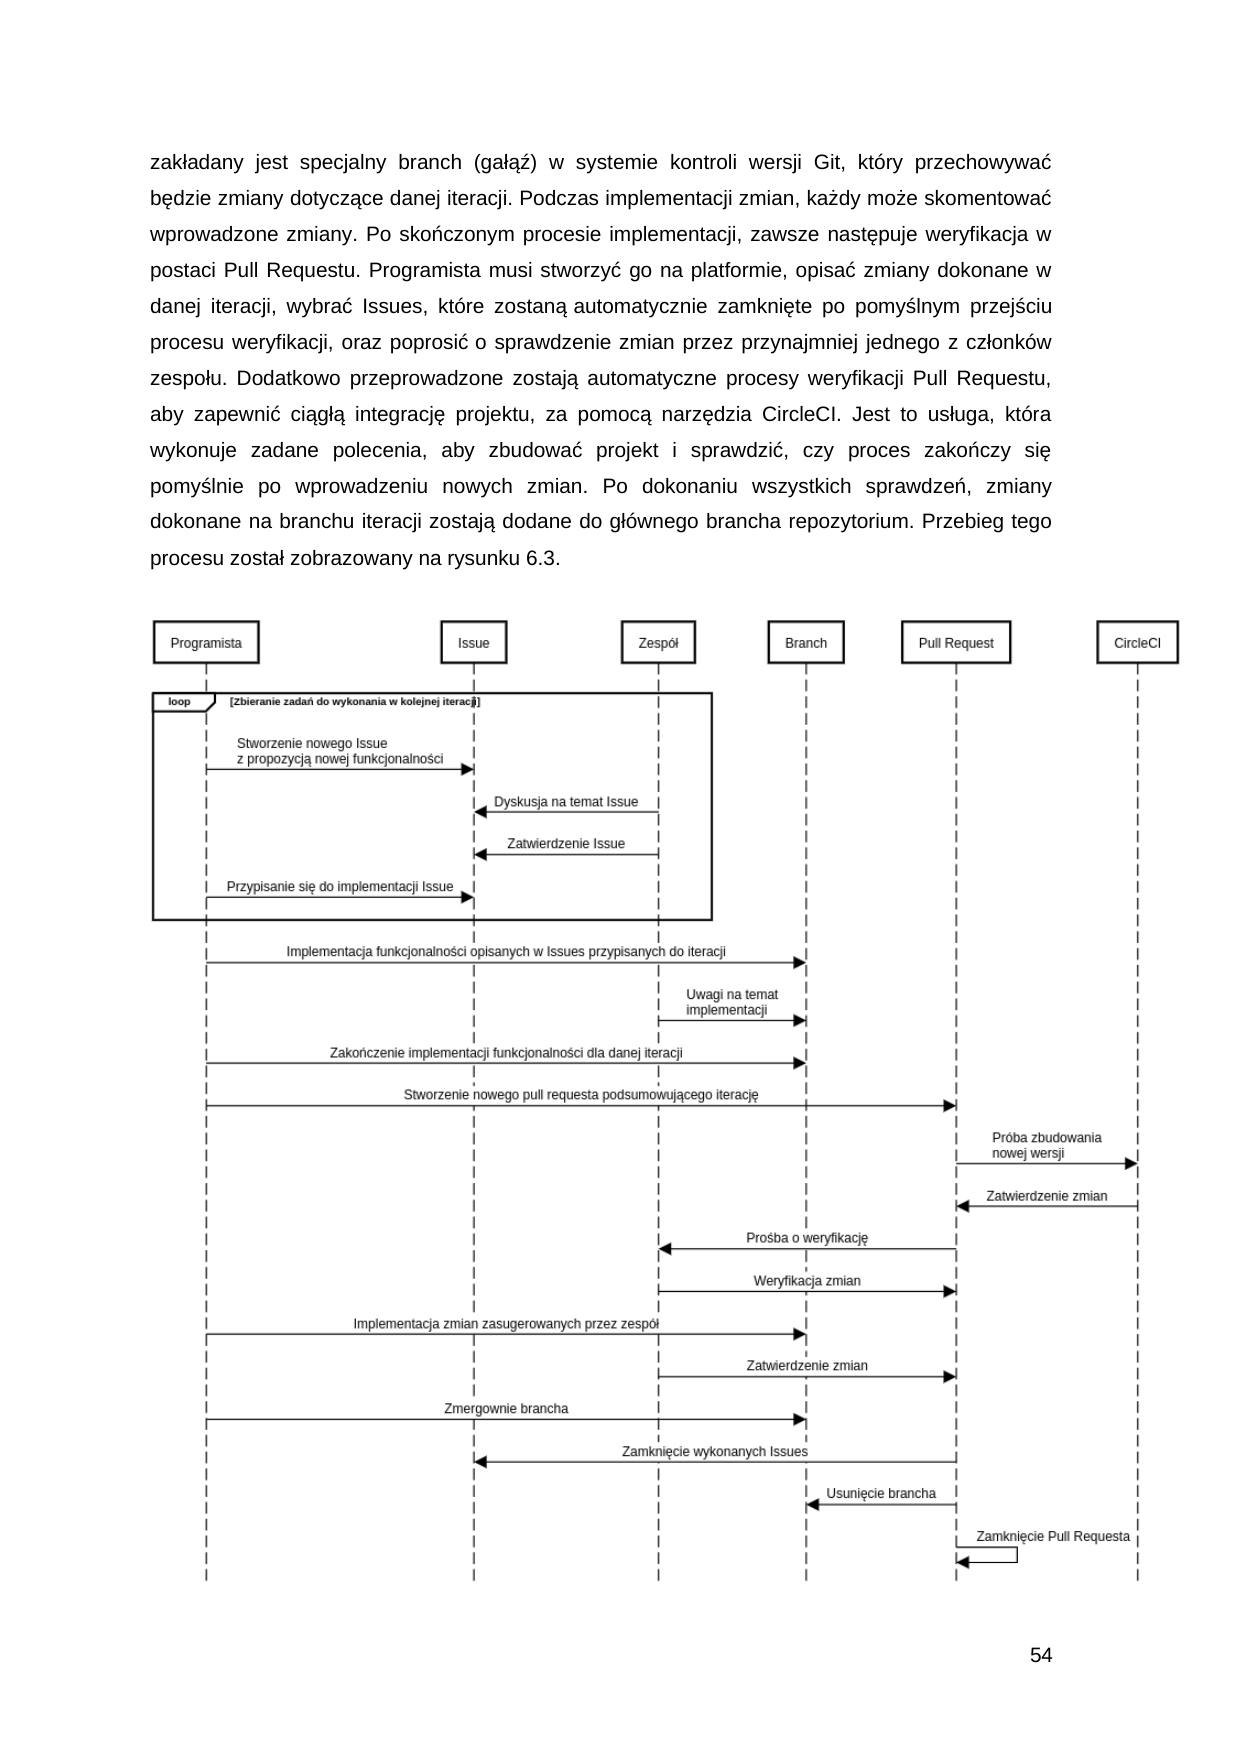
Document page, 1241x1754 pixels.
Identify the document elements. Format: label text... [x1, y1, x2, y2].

picture [150, 617, 1181, 1584]
